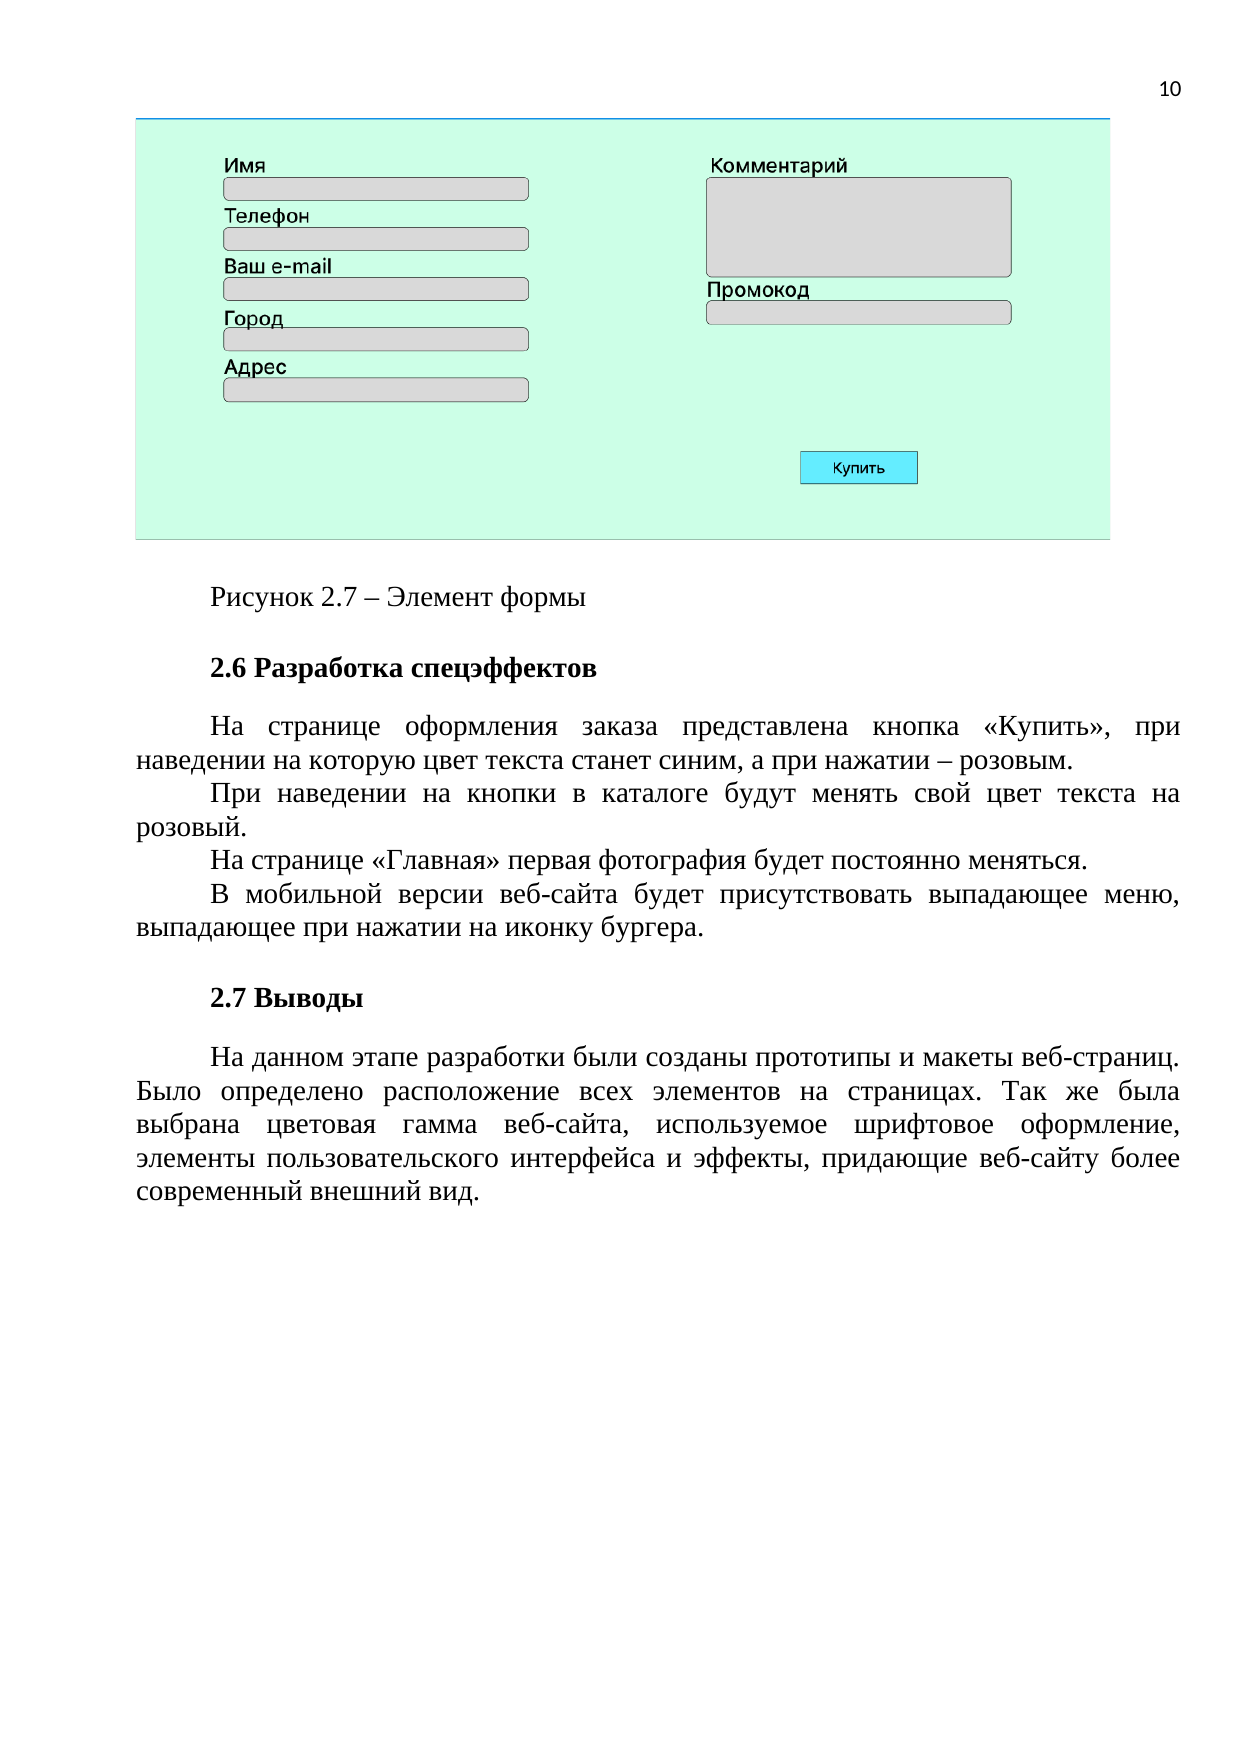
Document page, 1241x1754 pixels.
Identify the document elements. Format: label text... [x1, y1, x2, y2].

text 2.6 Разработка спецэффектов [136, 650, 1181, 683]
text В мобильной версии веб-сайта будет присутствовать выпадающее меню, выпадающее при нажатии на иконку бургера. [136, 876, 1181, 943]
text Рисунок 2.7 – Элемент формы [136, 579, 1181, 612]
text 2.7 Выводы [136, 981, 1181, 1014]
text На данном этапе разработки были созданы прототипы и макеты веб-страниц. Было определено расположение всех элементов на страницах. Так же была выбрана цветовая гамма веб-сайта, используемое шрифтовое оформление, элементы пользовательского интерфейса и эффекты, придающие веб-сайту более современный внешний вид. [136, 1039, 1181, 1207]
text На странице «Главная» первая фотография будет постоянно меняться. [136, 842, 1181, 876]
picture [135, 118, 1111, 540]
text При наведении на кнопки в каталоге будут менять свой цвет текста на розовый. [136, 775, 1181, 842]
text На странице оформления заказа представлена кнопка «Купить», при наведении на которую цвет текста станет синим, а при нажатии – розовым. [136, 708, 1181, 775]
